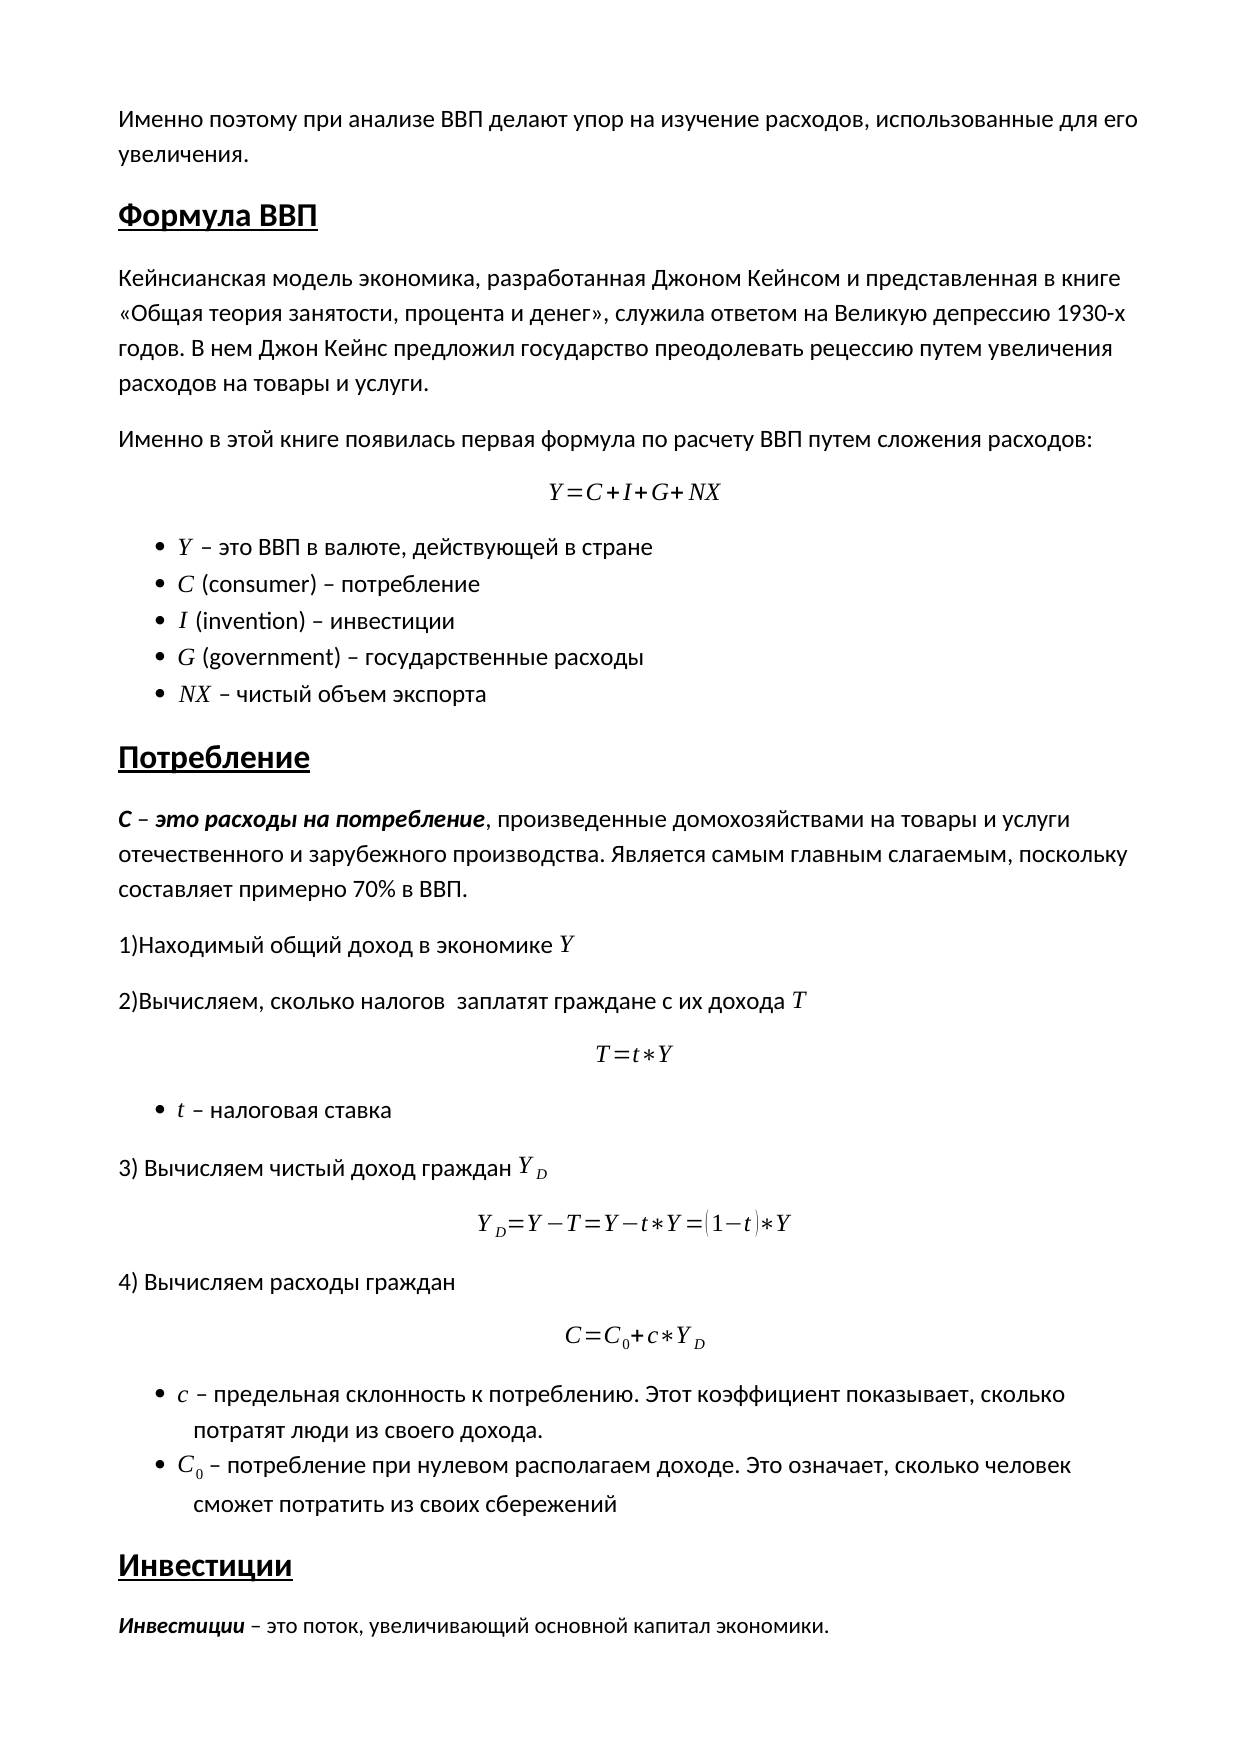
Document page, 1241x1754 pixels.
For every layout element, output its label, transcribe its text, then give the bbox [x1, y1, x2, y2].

text Инвестиции – это поток, увеличивающий основной капитал экономики. [118, 1612, 1152, 1640]
text Именно в этой книге появилась первая формула по расчету ВВП путем сложения расходов: [118, 423, 1152, 453]
text 4) Вычисляем расходы граждан [118, 1266, 1152, 1296]
list (invention) – инвестиции [156, 605, 1152, 637]
text 1)Находимый общий доход в экономике [118, 929, 1152, 960]
text Потребление [118, 736, 1152, 776]
text Именно поэтому при анализе ВВП делают упор на изучение расходов, использованные для его увеличения. [118, 103, 1152, 169]
list – чистый объем экспорта [156, 678, 1152, 710]
list – это ВВП в валюте, действующей в стране [156, 532, 1152, 564]
list – налоговая ставка [156, 1094, 1152, 1126]
text С – это расходы на потребление, произведенные домохозяйствами на товары и услуги отечественного и зарубежного производства. Является самым главным слагаемым, поскольку составляет примерно 70% в ВВП. [118, 803, 1152, 904]
list (government) – государственные расходы [156, 642, 1152, 674]
list – потребление при нулевом располагаем доходе. Это означает, сколько человек сможет потратить из своих сбережений [156, 1450, 1152, 1519]
text Инвестиции [118, 1544, 1152, 1585]
text Формула ВВП [118, 194, 1152, 235]
text 3) Вычисляем чистый доход граждан [118, 1151, 1152, 1183]
list – предельная склонность к потреблению. Этот коэффициент показывает, сколько потратят люди из своего дохода. [156, 1378, 1152, 1445]
text 2)Вычисляем, сколько налогов заплатят граждане с их дохода [118, 985, 1152, 1016]
text Кейнсианская модель экономика, разработанная Джоном Кейнсом и представленная в книге «Общая теория занятости, процента и денег», служила ответом на Великую депрессию 1930-х годов. В нем Джон Кейнс предложил государство преодолевать рецессию путем увеличения расходов на товары и услуги. [118, 262, 1152, 397]
list (consumer) – потребление [156, 568, 1152, 600]
